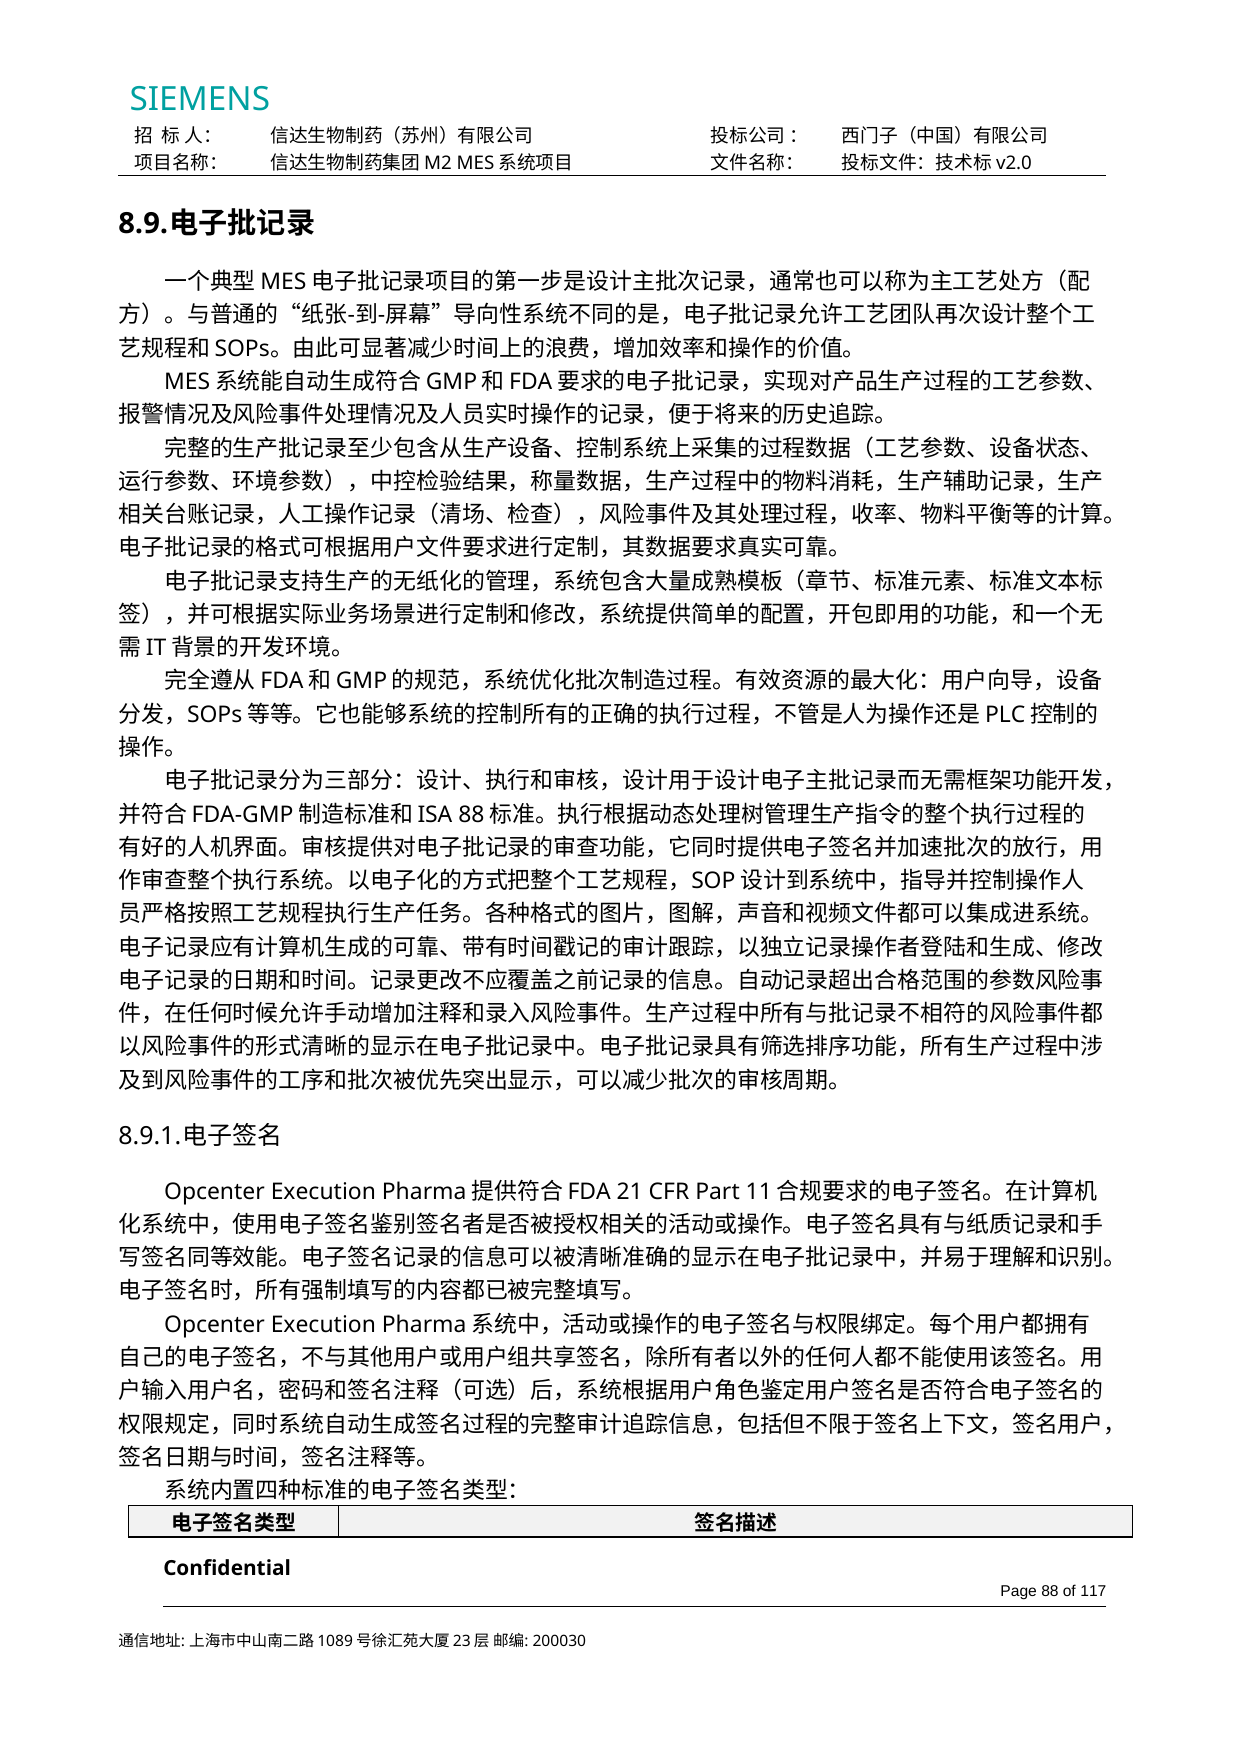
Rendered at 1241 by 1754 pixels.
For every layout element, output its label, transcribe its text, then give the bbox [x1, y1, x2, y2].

text 电子签名 [118, 1116, 1106, 1152]
text 电子批记录分为三部分：设计、执行和审核，设计用于设计电子主批记录而无需框架功能开发，并符合FDA-GMP制造标准和ISA 88标准。执行根据动态处理树管理生产指令的整个执行过程的有好的人机界面。审核提供对电子批记录的审查功能，它同时提供电子签名并加速批次的放行，用作审查整个执行系统。以电子化的方式把整个工艺规程，SOP设计到系统中，指导并控制操作人员严格按照工艺规程执行生产任务。各种格式的图片，图解，声音和视频文件都可以集成进系统。电子记录应有计算机生成的可靠、带有时间戳记的审计跟踪，以独立记录操作者登陆和生成、修改电子记录的日期和时间。记录更改不应覆盖之前记录的信息。自动记录超出合格范围的参数风险事件，在任何时候允许手动增加注释和录入风险事件。生产过程中所有与批记录不相符的风险事件都以风险事件的形式清晰的显示在电子批记录中。电子批记录具有筛选排序功能，所有生产过程中涉及到风险事件的工序和批次被优先突出显示，可以减少批次的审核周期。 [118, 762, 1106, 1095]
text 电子批记录支持生产的无纸化的管理，系统包含大量成熟模板（章节、标准元素、标准文本标签），并可根据实际业务场景进行定制和修改，系统提供简单的配置，开包即用的功能，和一个无需IT背景的开发环境。 [118, 562, 1106, 662]
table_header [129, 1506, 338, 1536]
text Opcenter Execution Pharma提供符合FDA 21 CFR Part 11合规要求的电子签名。在计算机化系统中，使用电子签名鉴别签名者是否被授权相关的活动或操作。电子签名具有与纸质记录和手写签名同等效能。电子签名记录的信息可以被清晰准确的显示在电子批记录中，并易于理解和识别。电子签名时，所有强制填写的内容都已被完整填写。 [118, 1173, 1106, 1306]
text 一个典型MES电子批记录项目的第一步是设计主批次记录，通常也可以称为主工艺处方（配方）。与普通的“纸张-到-屏幕”导向性系统不同的是，电子批记录允许工艺团队再次设计整个工艺规程和SOPs。由此可显著减少时间上的浪费，增加效率和操作的价值。 [118, 263, 1106, 363]
text 完整的生产批记录至少包含从生产设备、控制系统上采集的过程数据（工艺参数、设备状态、运行参数、环境参数），中控检验结果，称量数据，生产过程中的物料消耗，生产辅助记录，生产相关台账记录，人工操作记录（清场、检查），风险事件及其处理过程，收率、物料平衡等的计算。电子批记录的格式可根据用户文件要求进行定制，其数据要求真实可靠。 [118, 429, 1106, 562]
text Opcenter Execution Pharma系统中，活动或操作的电子签名与权限绑定。每个用户都拥有自己的电子签名，不与其他用户或用户组共享签名，除所有者以外的任何人都不能使用该签名。用户输入用户名，密码和签名注释（可选）后，系统根据用户角色鉴定用户签名是否符合电子签名的权限规定，同时系统自动生成签名过程的完整审计追踪信息，包括但不限于签名上下文，签名用户，签名日期与时间，签名注释等。 [118, 1306, 1106, 1472]
text 完全遵从FDA和GMP的规范，系统优化批次制造过程。有效资源的最大化：用户向导，设备分发，SOPs等等。它也能够系统的控制所有的正确的执行过程，不管是人为操作还是PLC控制的操作。 [118, 662, 1106, 762]
text 电子批记录 [118, 200, 1106, 242]
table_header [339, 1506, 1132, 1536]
text 系统内置四种标准的电子签名类型： [118, 1472, 1106, 1505]
text MES系统能自动生成符合GMP和FDA要求的电子批记录，实现对产品生产过程的工艺参数、报警情况及风险事件处理情况及人员实时操作的记录，便于将来的历史追踪。 [118, 363, 1106, 429]
